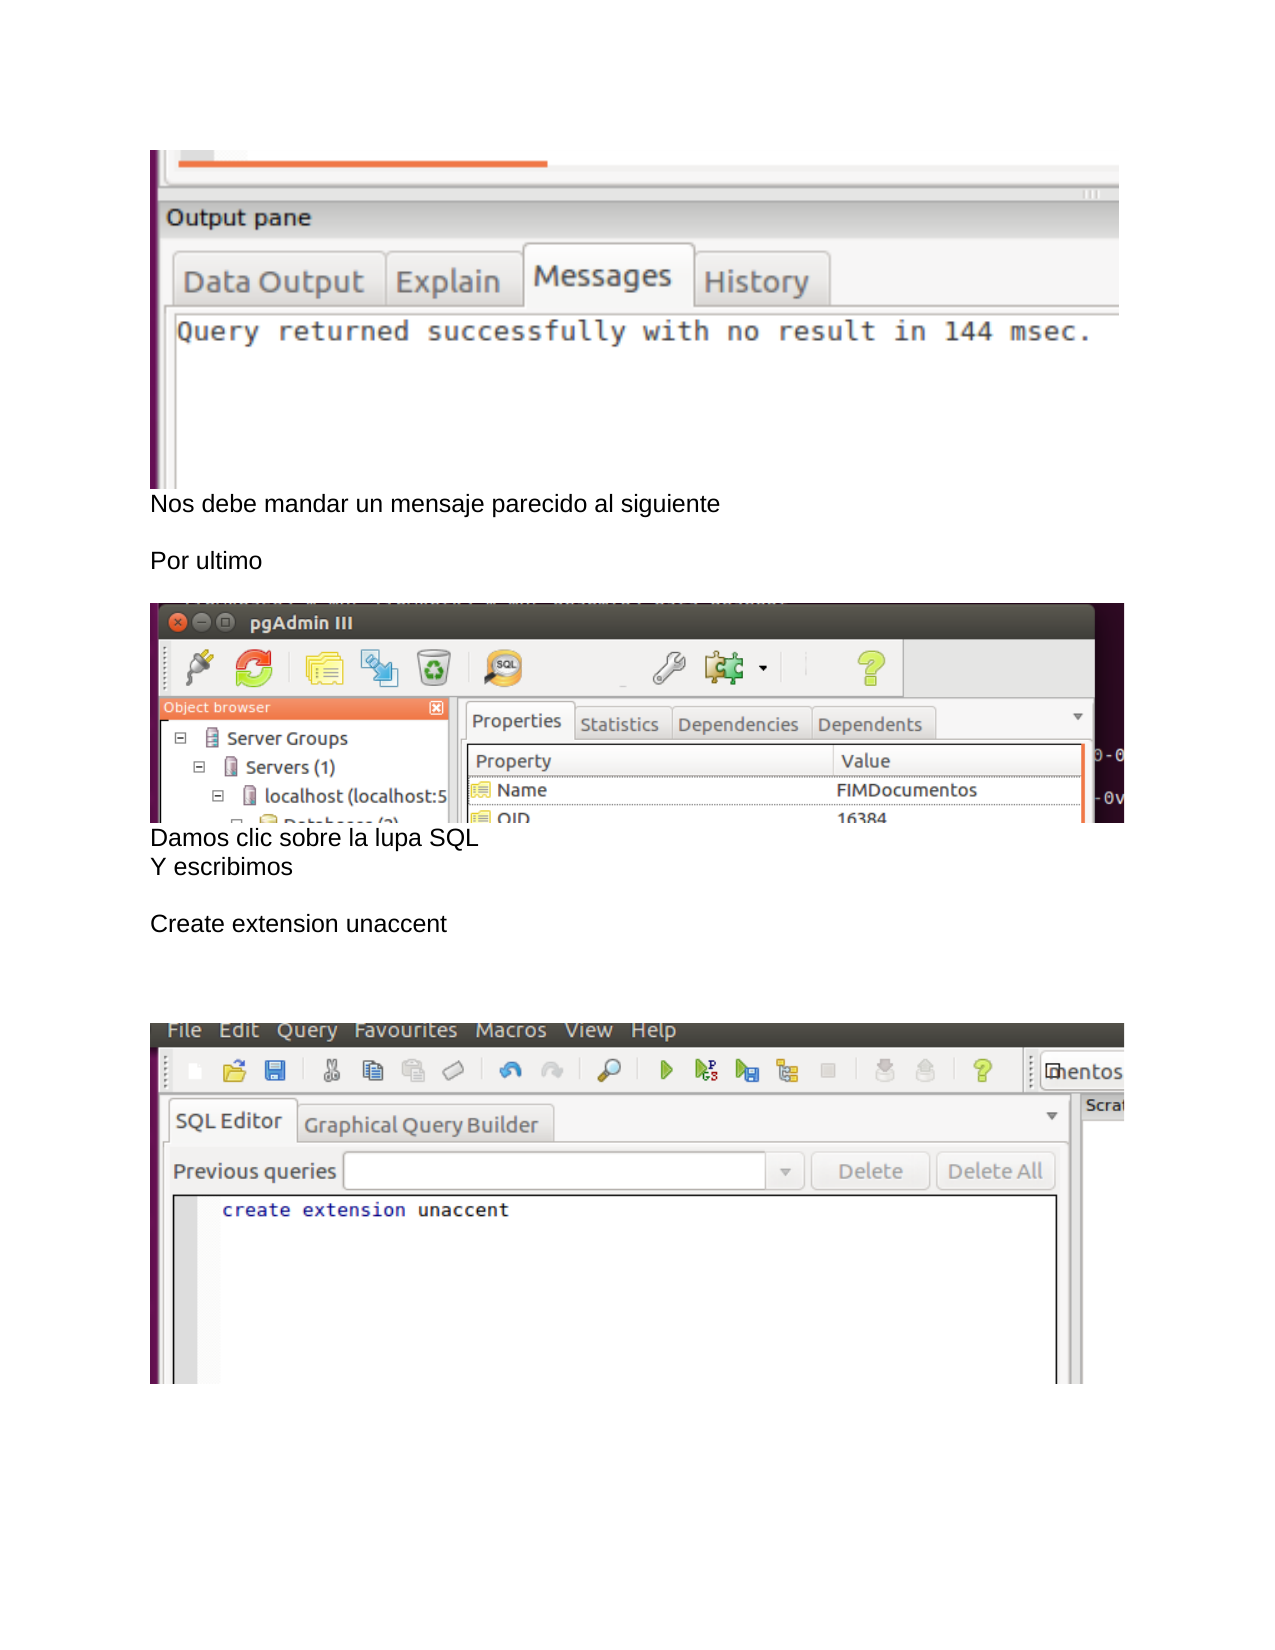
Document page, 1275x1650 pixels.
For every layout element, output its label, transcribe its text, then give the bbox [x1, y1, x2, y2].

picture [150, 603, 1125, 823]
text Y escribimos [150, 851, 1125, 880]
picture [150, 150, 1119, 489]
text Por ultimo [150, 546, 1125, 575]
text Create extension unaccent [150, 909, 1125, 938]
text Damos clic sobre la lupa SQL [150, 823, 1125, 851]
text Nos debe mandar un mensaje parecido al siguiente [150, 489, 1125, 518]
picture [150, 1023, 1125, 1384]
